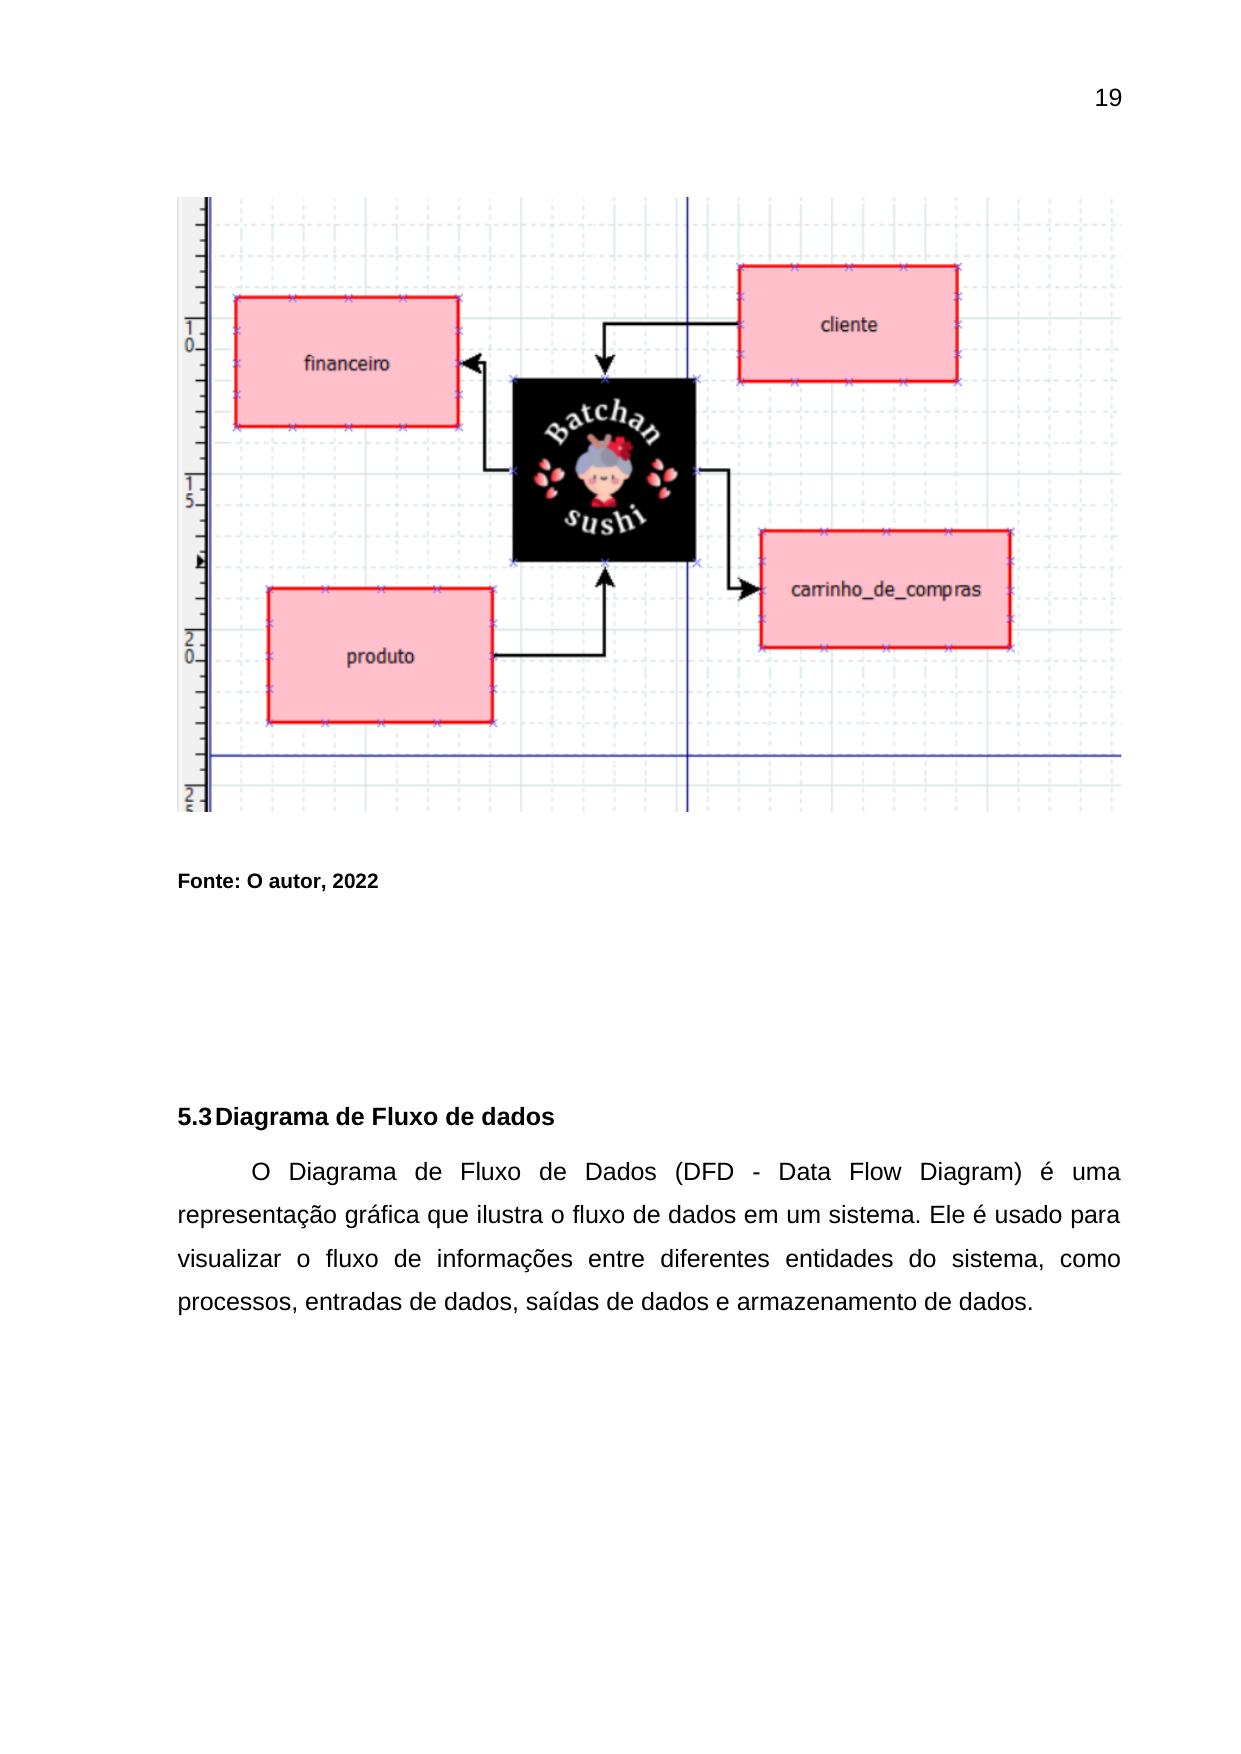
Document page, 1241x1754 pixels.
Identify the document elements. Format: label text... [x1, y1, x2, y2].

text Fonte: O autor, 2022 [177, 869, 1122, 893]
text O Diagrama de Fluxo de Dados (DFD - Data Flow Diagram) é uma representação gráfica que ilustra o fluxo de dados em um sistema. Ele é usado para visualizar o fluxo de informações entre diferentes entidades do sistema, como processos, entradas de dados, saídas de dados e armazenamento de dados. [177, 1157, 1122, 1316]
subtitle Diagrama de Fluxo de dados [177, 1102, 1122, 1131]
picture [177, 197, 1122, 812]
